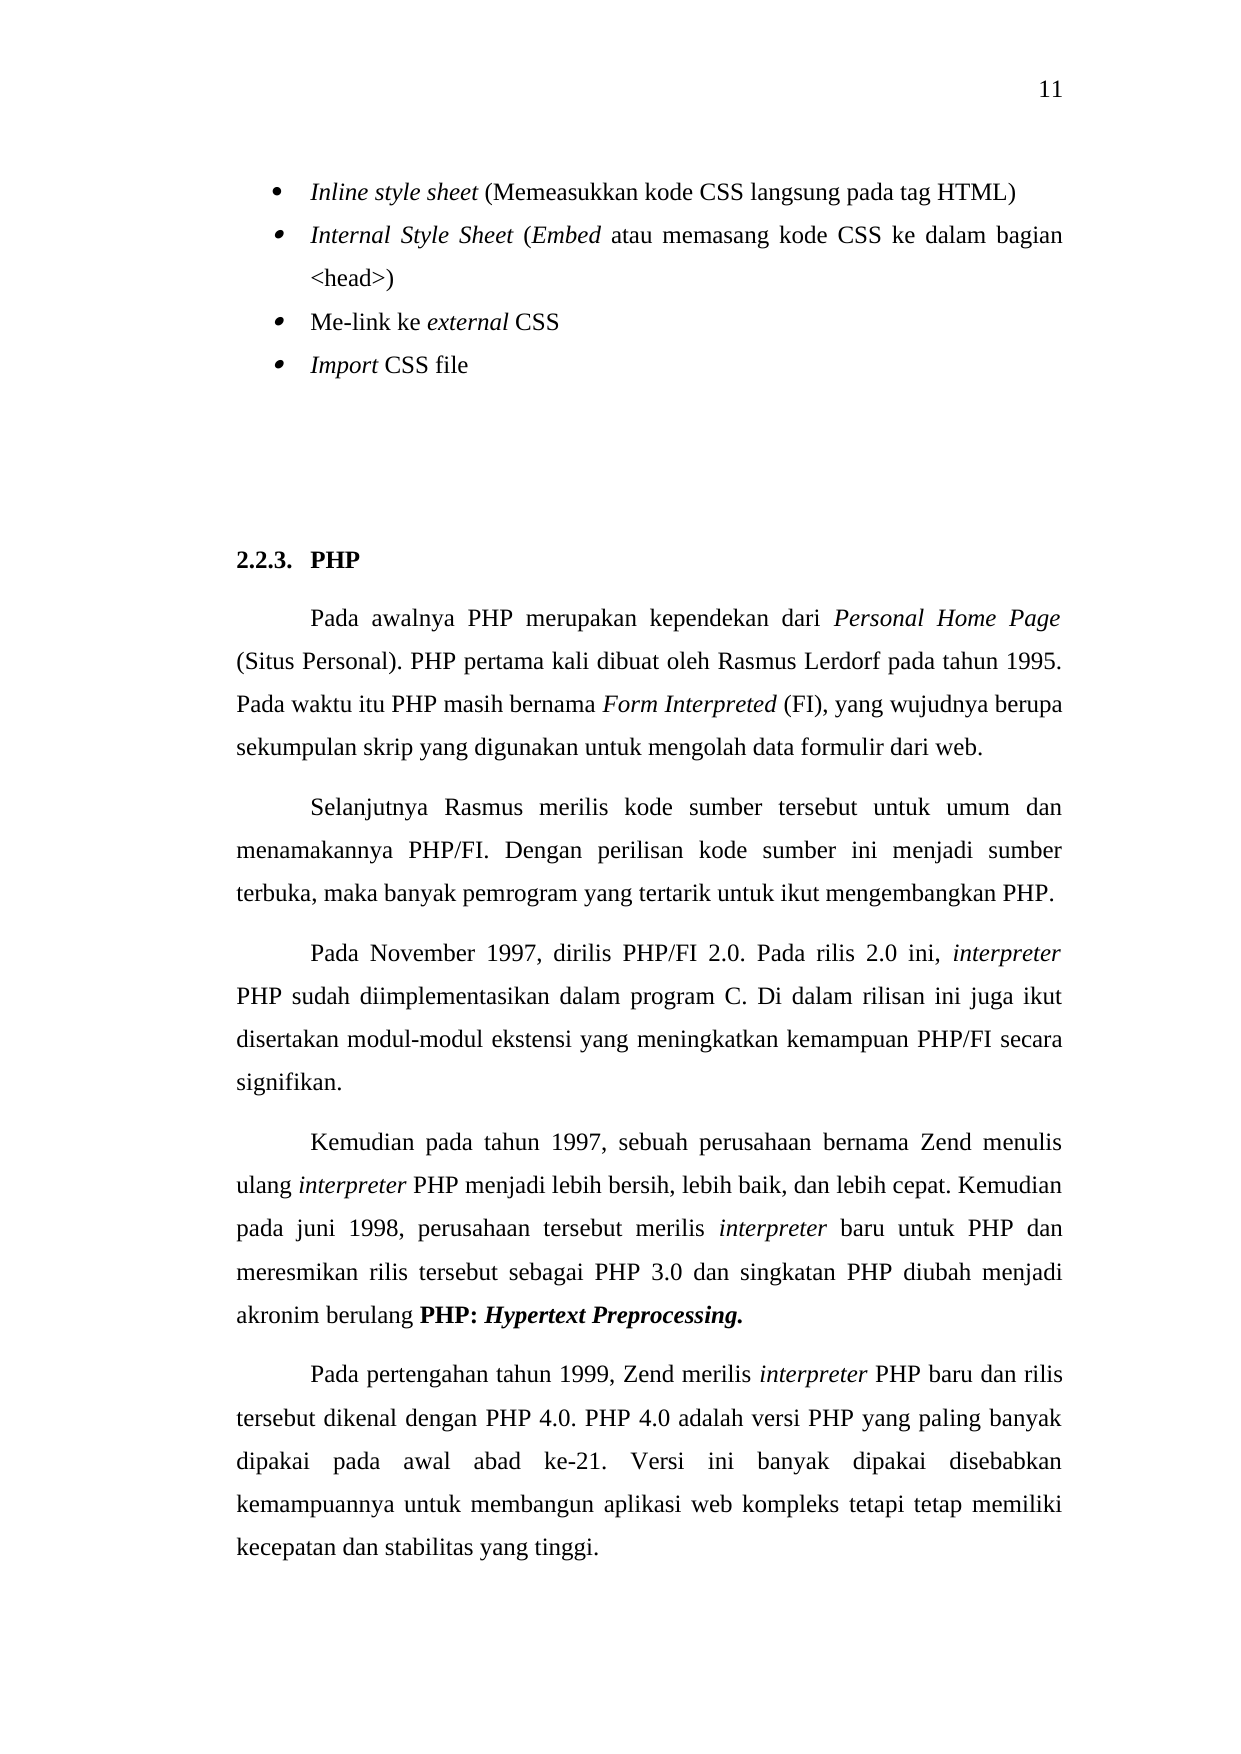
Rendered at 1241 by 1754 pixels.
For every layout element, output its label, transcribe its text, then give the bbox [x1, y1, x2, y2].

list Inline style sheet (Memeasukkan kode CSS langsung pada tag HTML) [273, 177, 1063, 206]
text Selanjutnya Rasmus merilis kode sumber tersebut untuk umum dan menamakannya PHP/FI. Dengan perilisan kode sumber ini menjadi sumber terbuka, maka banyak pemrogram yang tertarik untuk ikut mengembangkan PHP. [236, 792, 1063, 907]
list Import CSS file [273, 350, 1063, 378]
list Internal Style Sheet (Embed atau memasang kode CSS ke dalam bagian <head>) [273, 220, 1063, 292]
text Pada pertengahan tahun 1999, Zend merilis interpreter PHP baru dan rilis tersebut dikenal dengan PHP 4.0. PHP 4.0 adalah versi PHP yang paling banyak dipakai pada awal abad ke-21. Versi ini banyak dipakai disebabkan kemampuannya untuk membangun aplikasi web kompleks tetapi tetap memiliki kecepatan dan stabilitas yang tinggi. [236, 1359, 1063, 1561]
text Pada November 1997, dirilis PHP/FI 2.0. Pada rilis 2.0 ini, interpreter PHP sudah diimplementasikan dalam program C. Di dalam rilisan ini juga ikut disertakan modul-modul ekstensi yang meningkatkan kemampuan PHP/FI secara signifikan. [236, 938, 1063, 1096]
text Kemudian pada tahun 1997, sebuah perusahaan bernama Zend menulis ulang interpreter PHP menjadi lebih bersih, lebih baik, dan lebih cepat. Kemudian pada juni 1998, perusahaan tersebut merilis interpreter baru untuk PHP dan meresmikan rilis tersebut sebagai PHP 3.0 dan singkatan PHP diubah menjadi akronim berulang PHP: Hypertext Preprocessing. [236, 1127, 1063, 1328]
text Pada awalnya PHP merupakan kependekan dari Personal Home Page (Situs Personal). PHP pertama kali dibuat oleh Rasmus Lerdorf pada tahun 1995. Pada waktu itu PHP masih bernama Form Interpreted (FI), yang wujudnya berupa sekumpulan skrip yang digunakan untuk mengolah data formulir dari web. [236, 603, 1063, 761]
list Me-link ke external CSS [273, 307, 1063, 335]
text PHP [236, 545, 1063, 574]
